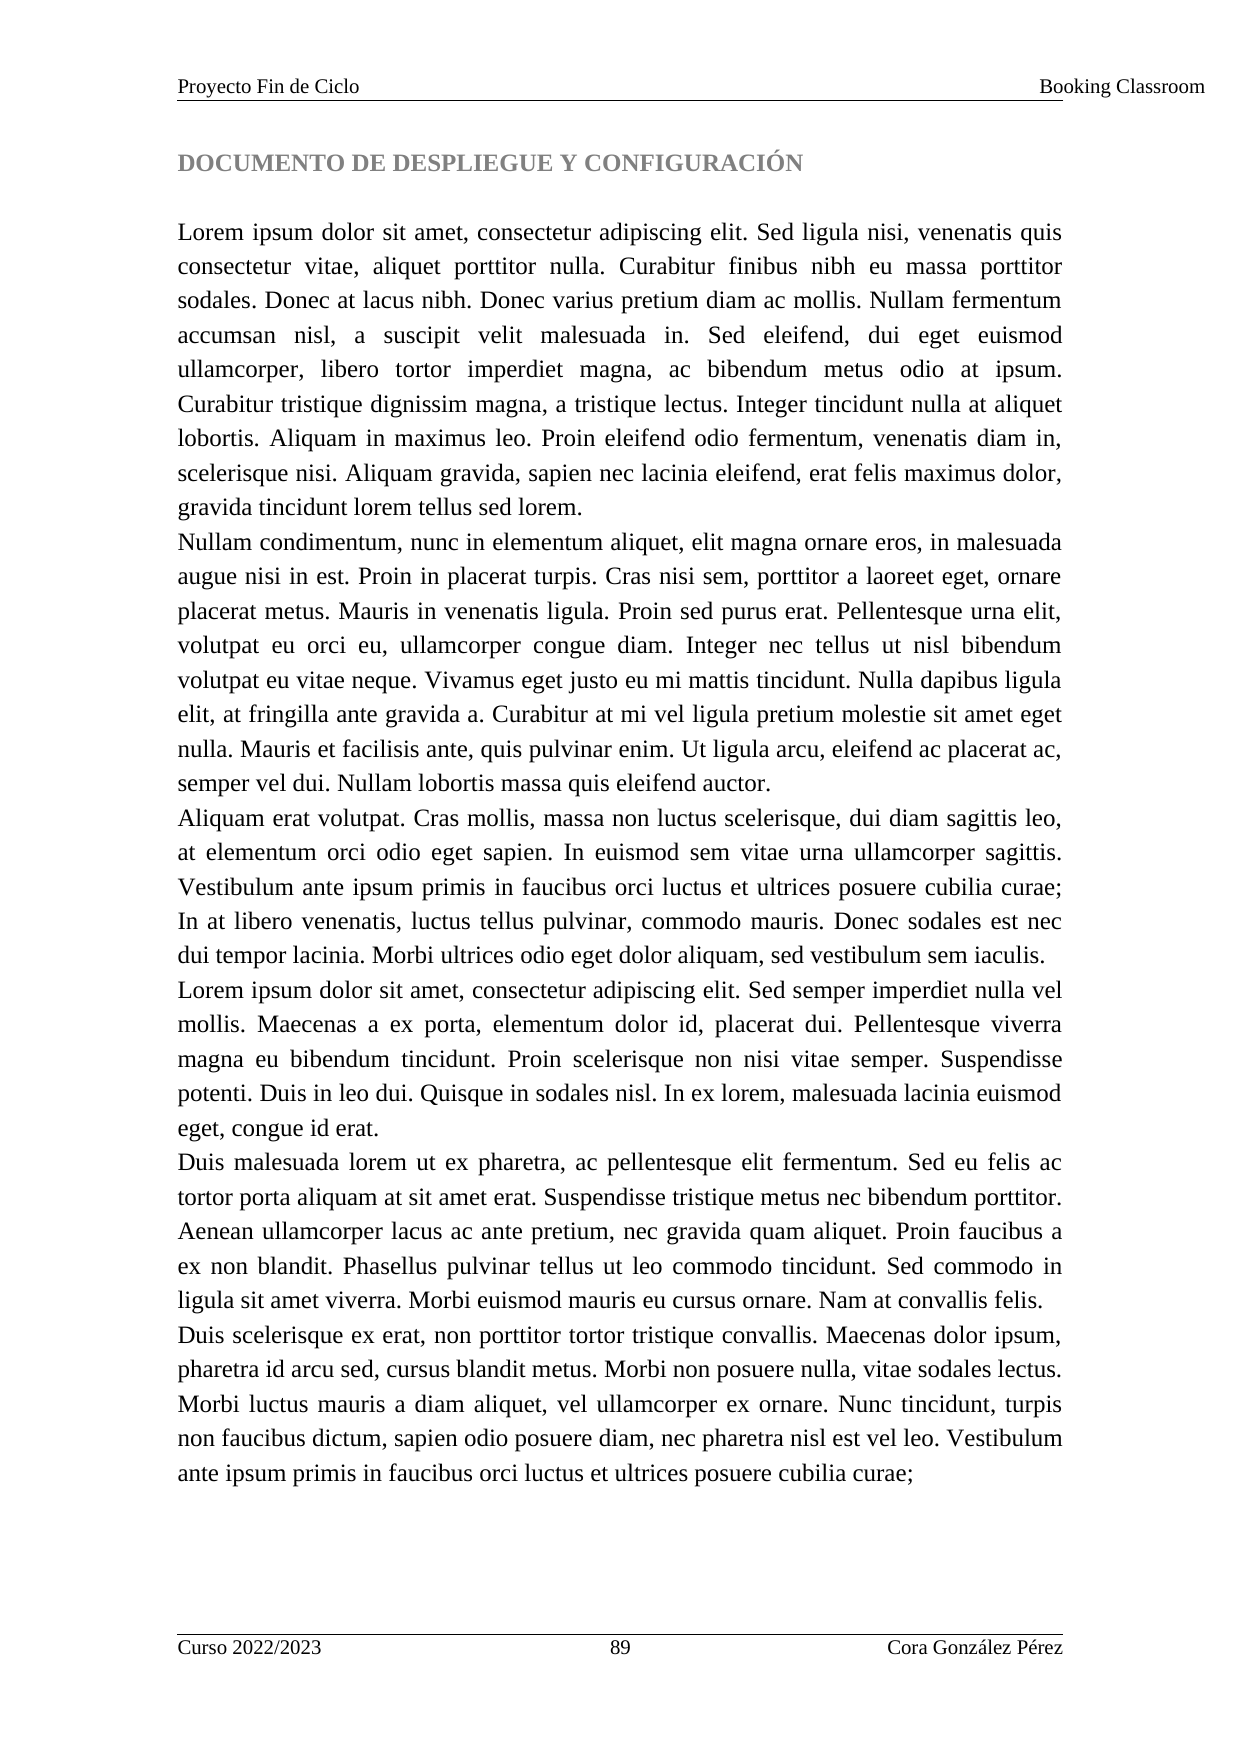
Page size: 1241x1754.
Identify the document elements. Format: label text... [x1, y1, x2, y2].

text Duis malesuada lorem ut ex pharetra, ac pellentesque elit fermentum. Sed eu felis ac tortor porta aliquam at sit amet erat. Suspendisse tristique metus nec bibendum porttitor. Aenean ullamcorper lacus ac ante pretium, nec gravida quam aliquet. Proin faucibus a ex non blandit. Phasellus pulvinar tellus ut leo commodo tincidunt. Sed commodo in ligula sit amet viverra. Morbi euismod mauris eu cursus ornare. Nam at convallis felis. [177, 1147, 1063, 1314]
text Aliquam erat volutpat. Cras mollis, massa non luctus scelerisque, dui diam sagittis leo, at elementum orci odio eget sapien. In euismod sem vitae urna ullamcorper sagittis. Vestibulum ante ipsum primis in faucibus orci luctus et ultrices posuere cubilia curae; In at libero venenatis, luctus tellus pulvinar, commodo mauris. Donec sodales est nec dui tempor lacinia. Morbi ultrices odio eget dolor aliquam, sed vestibulum sem iaculis. [177, 803, 1063, 969]
text Lorem ipsum dolor sit amet, consectetur adipiscing elit. Sed semper imperdiet nulla vel mollis. Maecenas a ex porta, elementum dolor id, placerat dui. Pellentesque viverra magna eu bibendum tincidunt. Proin scelerisque non nisi vitae semper. Suspendisse potenti. Duis in leo dui. Quisque in sodales nisl. In ex lorem, malesuada lacinia euismod eget, congue id erat. [177, 975, 1063, 1142]
text Nullam condimentum, nunc in elementum aliquet, elit magna ornare eros, in malesuada augue nisi in est. Proin in placerat turpis. Cras nisi sem, porttitor a laoreet eget, ornare placerat metus. Mauris in venenatis ligula. Proin sed purus erat. Pellentesque urna elit, volutpat eu orci eu, ullamcorper congue diam. Integer nec tellus ut nisl bibendum volutpat eu vitae neque. Vivamus eget justo eu mi mattis tincidunt. Nulla dapibus ligula elit, at fringilla ante gravida a. Curabitur at mi vel ligula pretium molestie sit amet eget nulla. Mauris et facilisis ante, quis pulvinar enim. Ut ligula arcu, eleifend ac placerat ac, semper vel dui. Nullam lobortis massa quis eleifend auctor. [177, 527, 1063, 797]
text Lorem ipsum dolor sit amet, consectetur adipiscing elit. Sed ligula nisi, venenatis quis consectetur vitae, aliquet porttitor nulla. Curabitur finibus nibh eu massa porttitor sodales. Donec at lacus nibh. Donec varius pretium diam ac mollis. Nullam fermentum accumsan nisl, a suscipit velit malesuada in. Sed eleifend, dui eget euismod ullamcorper, libero tortor imperdiet magna, ac bibendum metus odio at ipsum. Curabitur tristique dignissim magna, a tristique lectus. Integer tincidunt nulla at aliquet lobortis. Aliquam in maximus leo. Proin eleifend odio fermentum, venenatis diam in, scelerisque nisi. Aliquam gravida, sapien nec lacinia eleifend, erat felis maximus dolor, gravida tincidunt lorem tellus sed lorem. [177, 217, 1063, 521]
text Duis scelerisque ex erat, non porttitor tortor tristique convallis. Maecenas dolor ipsum, pharetra id arcu sed, cursus blandit metus. Morbi non posuere nulla, vitae sodales lectus. Morbi luctus mauris a diam aliquet, vel ullamcorper ex ornare. Nunc tincidunt, turpis non faucibus dictum, sapien odio posuere diam, nec pharetra nisl est vel leo. Vestibulum ante ipsum primis in faucibus orci luctus et ultrices posuere cubilia curae; [177, 1320, 1063, 1487]
subtitle DOCUMENTO DE DESPLIEGUE Y CONFIGURACIÓN [177, 148, 1063, 176]
